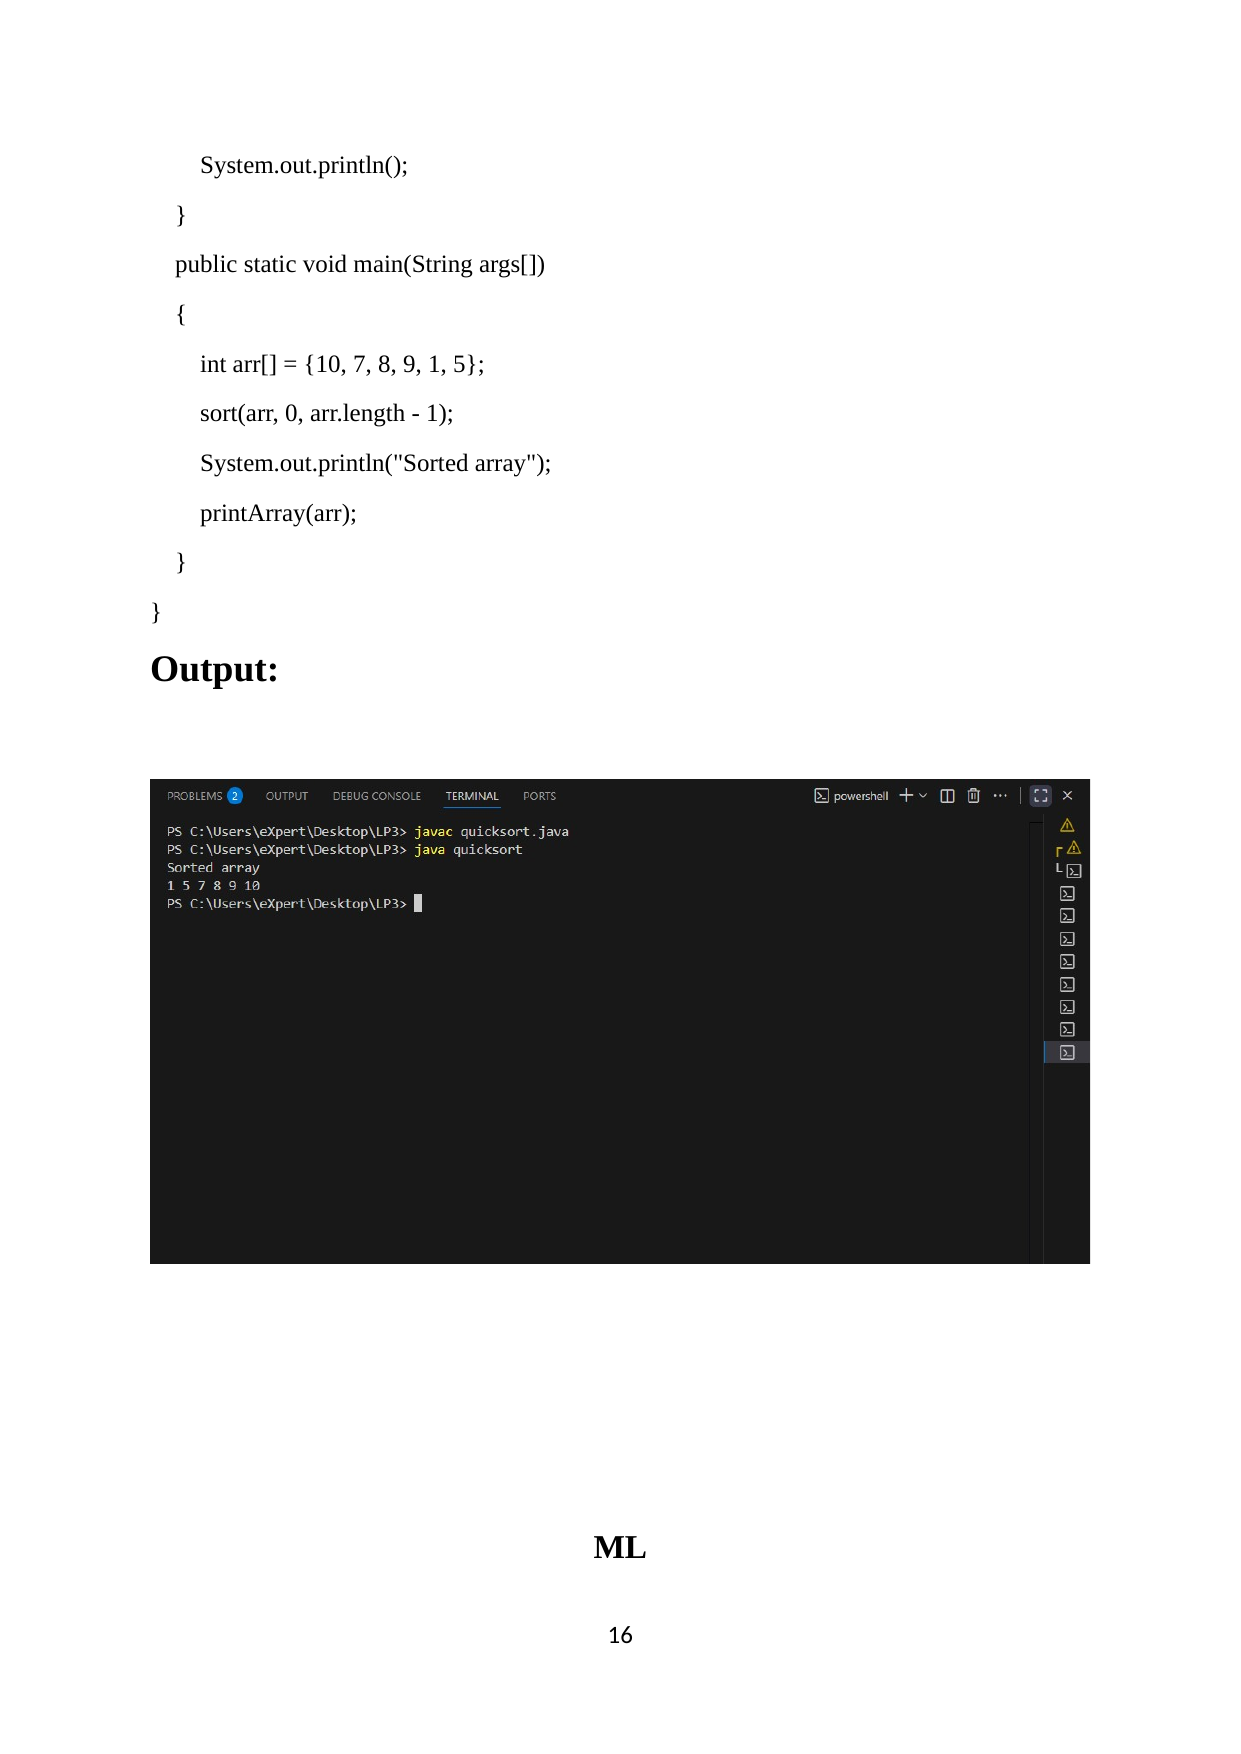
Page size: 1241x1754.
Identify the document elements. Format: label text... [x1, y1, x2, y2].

text Output: [150, 647, 1090, 690]
text { [150, 299, 1090, 328]
text ML [150, 1528, 1090, 1566]
text System.out.println("Sorted array"); [150, 448, 1090, 477]
picture [150, 779, 1091, 1264]
text int arr[] = {10, 7, 8, 9, 1, 5}; [150, 349, 1090, 377]
text sort(arr, 0, arr.length - 1); [150, 398, 1090, 427]
text System.out.println(); [150, 150, 1090, 179]
text } [150, 597, 1090, 626]
text printArray(arr); [150, 498, 1090, 527]
text } [150, 547, 1090, 576]
text public static void main(String args[]) [150, 249, 1090, 278]
text } [150, 200, 1090, 228]
